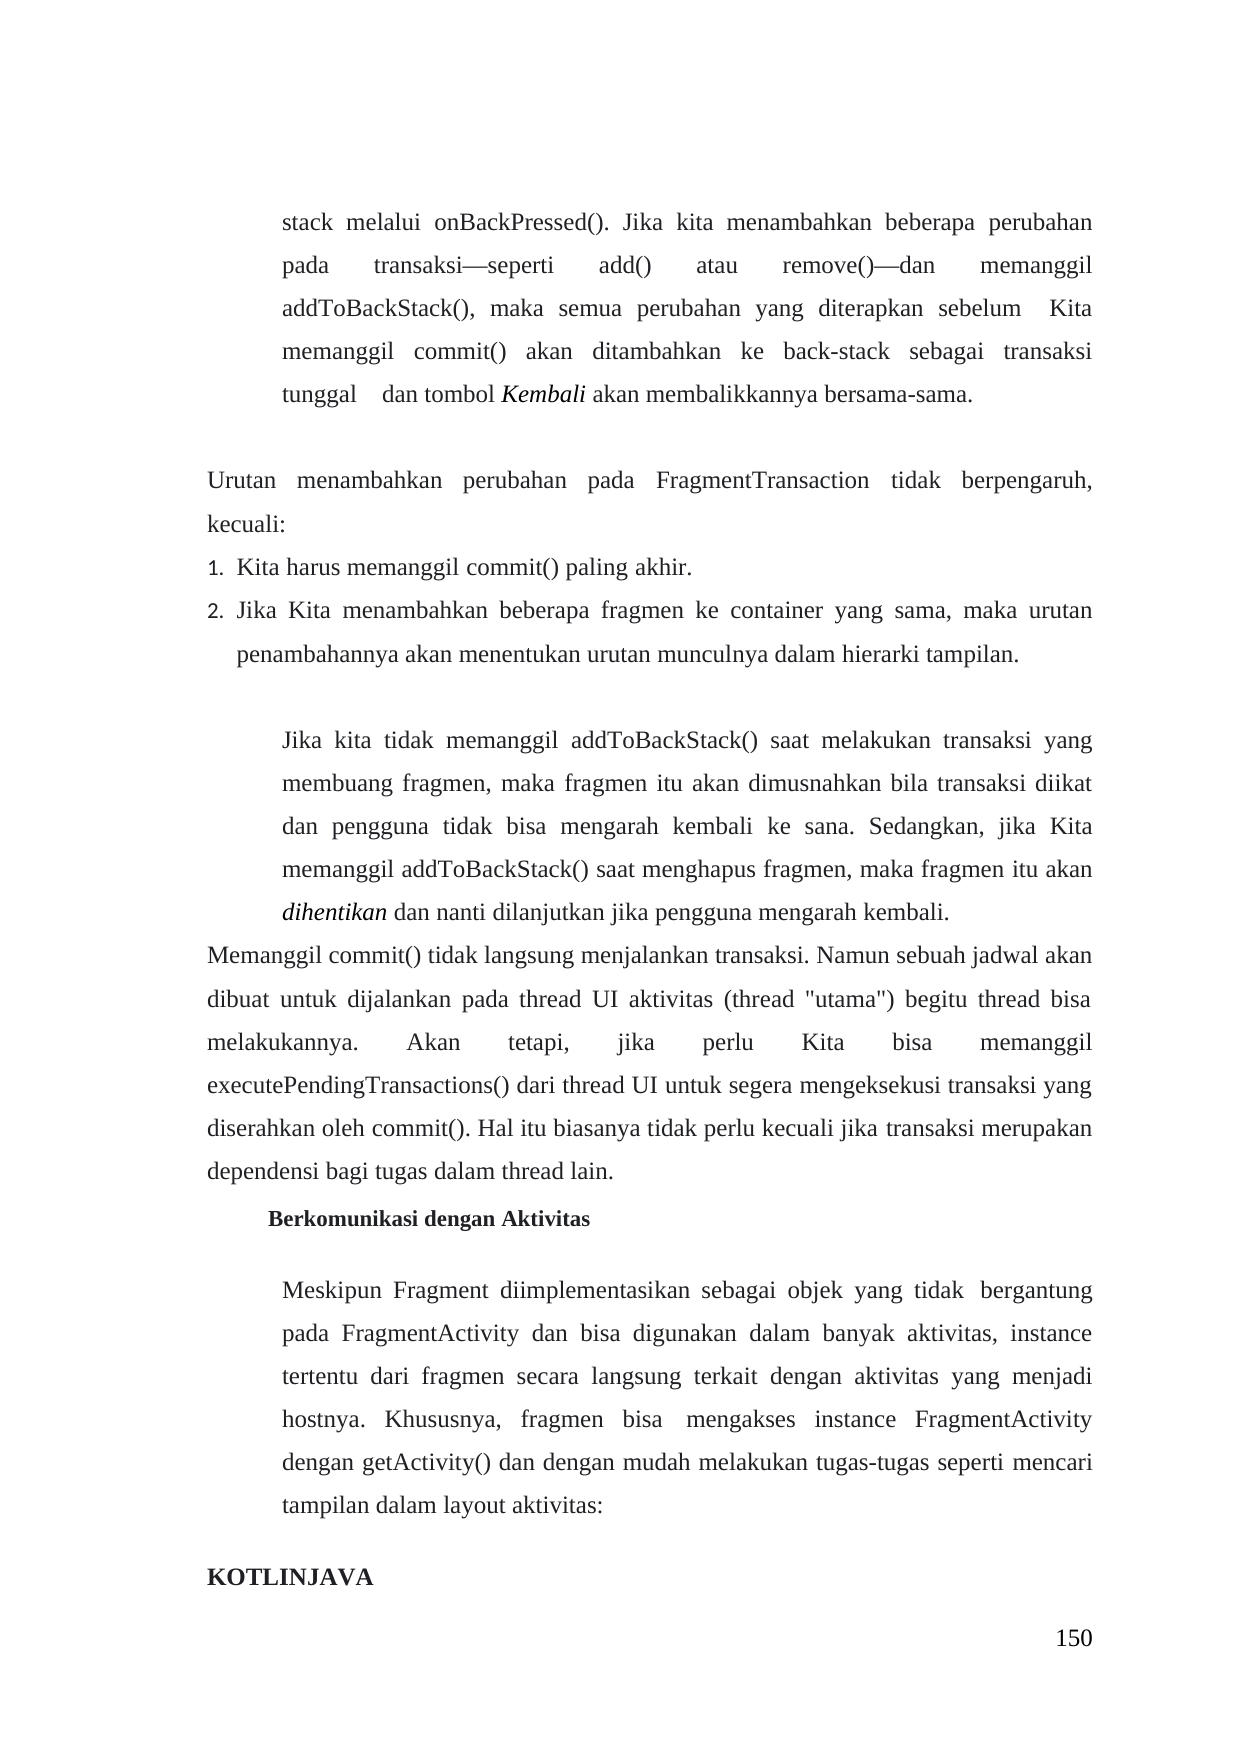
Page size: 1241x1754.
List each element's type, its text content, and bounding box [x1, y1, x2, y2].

list Jika Kita menambahkan beberapa fragmen ke container yang sama, maka urutan penambahannya akan menentukan urutan munculnya dalam hierarki tampilan. [207, 595, 1093, 667]
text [282, 207, 1093, 408]
text KOTLINJAVA [207, 1562, 1092, 1591]
text Meskipun Fragment diimplementasikan sebagai objek yang tidak bergantung pada FragmentActivity dan bisa digunakan dalam banyak aktivitas, instance tertentu dari fragmen secara langsung terkait dengan aktivitas yang menjadi hostnya. Khususnya, fragmen bisa mengakses instance FragmentActivity dengan getActivity() dan dengan mudah melakukan tugas-tugas seperti mencari tampilan dalam layout aktivitas: [282, 1275, 1093, 1519]
list Kita harus memanggil commit() paling akhir. [207, 552, 1092, 581]
text Memanggil commit() tidak langsung menjalankan transaksi. Namun sebuah jadwal akan dibuat untuk dijalankan pada thread UI aktivitas (thread "utama") begitu thread bisa melakukannya. Akan tetapi, jika perlu Kita bisa memanggil executePendingTransactions() dari thread UI untuk segera mengeksekusi transaksi yang diserahkan oleh commit(). Hal itu biasanya tidak perlu kecuali jika transaksi merupakan dependensi bagi tugas dalam thread lain. [207, 941, 1092, 1185]
text Jika kita tidak memanggil addToBackStack() saat melakukan transaksi yang membuang fragmen, maka fragmen itu akan dimusnahkan bila transaksi diikat dan pengguna tidak bisa mengarah kembali ke sana. Sedangkan, jika Kita memanggil addToBackStack() saat menghapus fragmen, maka fragmen itu akan dihentikan dan nanti dilanjutkan jika pengguna mengarah kembali. [282, 725, 1093, 926]
subtitle Berkomunikasi dengan Aktivitas [268, 1205, 1092, 1232]
text Urutan menambahkan perubahan pada FragmentTransaction tidak berpengaruh, kecuali: [207, 466, 1092, 537]
